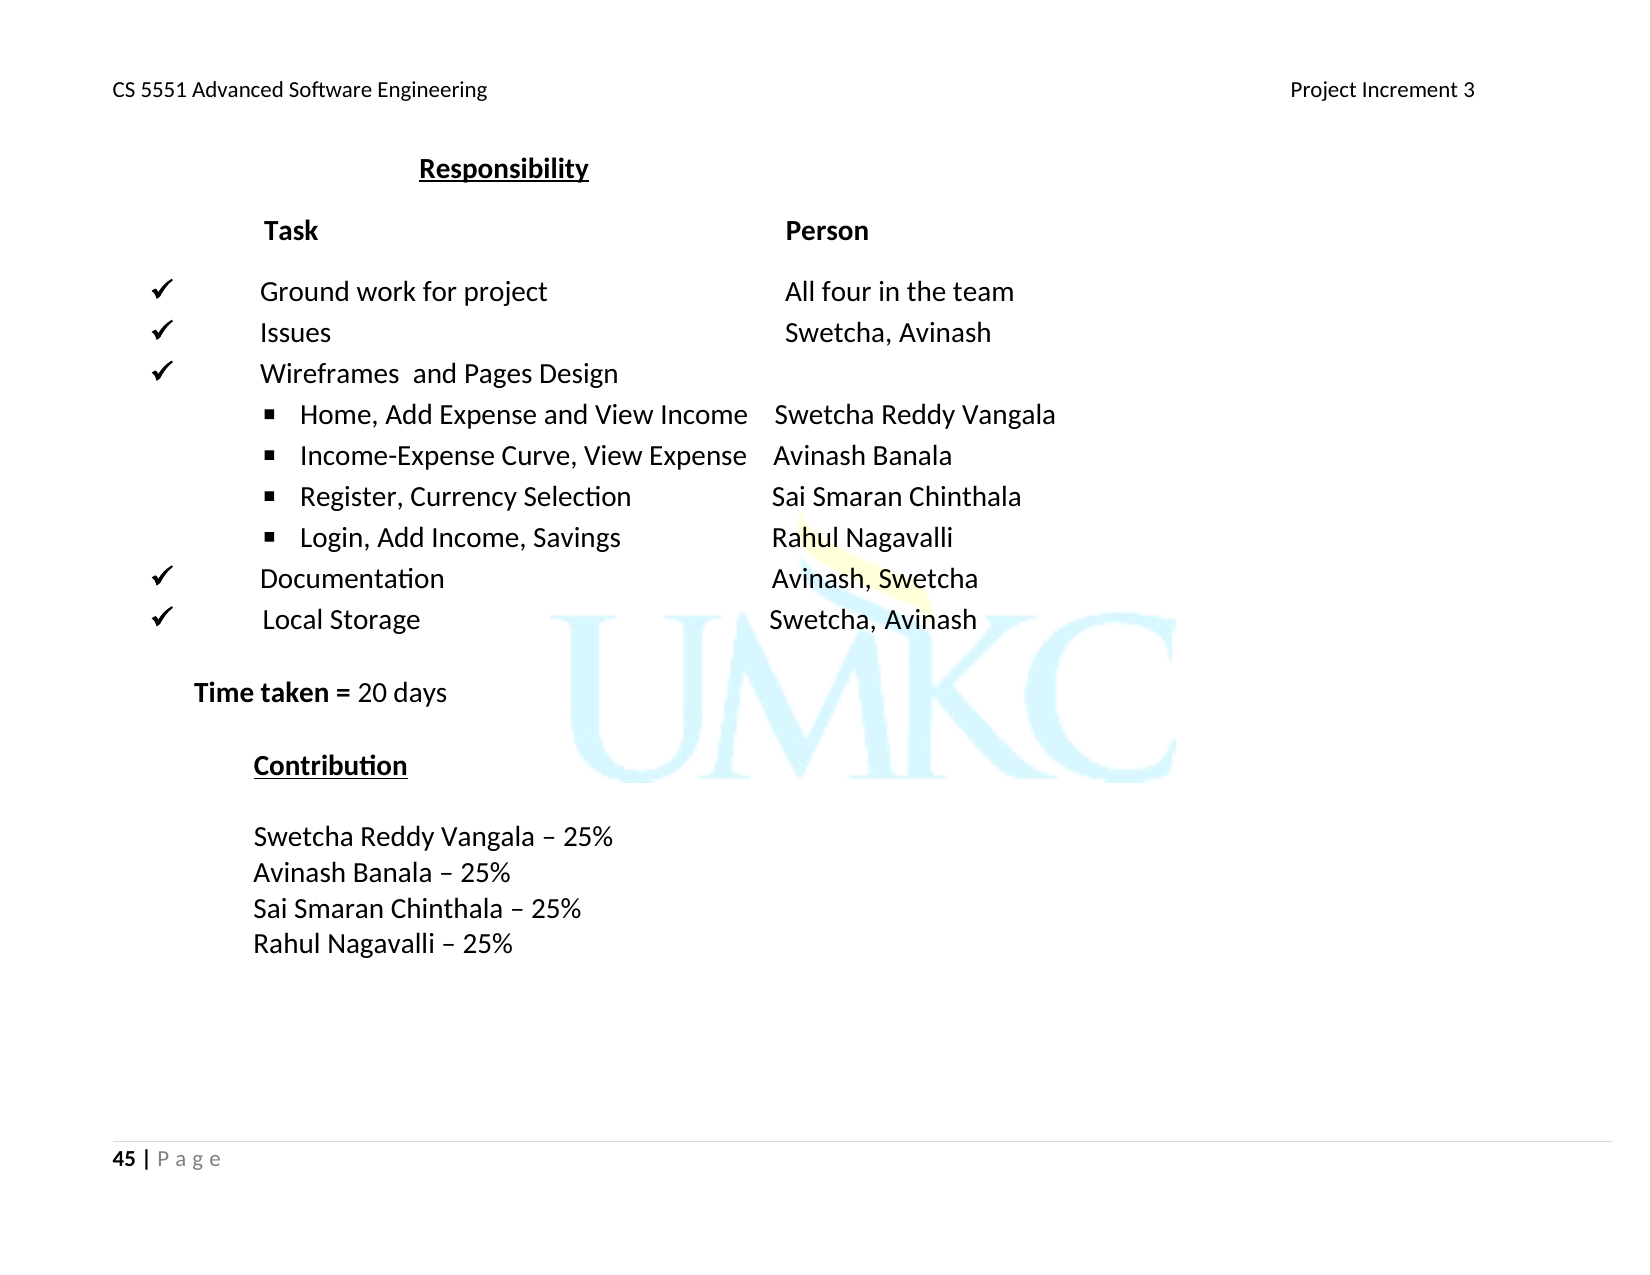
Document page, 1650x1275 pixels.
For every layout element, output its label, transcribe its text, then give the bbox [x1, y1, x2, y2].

list Income-Expense Curve, View Expense Avinash Banala [262, 437, 1650, 473]
list Rahul Nagavalli – 25% [187, 925, 1650, 961]
list Register, Currency Selection Sai Smaran Chinthala [262, 478, 1650, 514]
list Contribution [187, 747, 1650, 783]
list Ground work for project All four in the team [150, 273, 1650, 309]
list Login, Add Income, Savings Rahul Nagavalli [262, 519, 1650, 555]
list Home, Add Expense and View Income Swetcha Reddy Vangala [262, 396, 1650, 432]
list Swetcha Reddy Vangala – 25% [187, 818, 1650, 854]
list Sai Smaran Chinthala – 25% [187, 890, 1650, 925]
list Avinash Banala – 25% [187, 854, 1650, 890]
list Issues Swetcha, Avinash [150, 314, 1650, 350]
list Local Storage Swetcha, Avinash [150, 601, 1650, 637]
text Task Person [112, 212, 1650, 247]
list Wireframes and Pages Design [150, 355, 1650, 391]
list Documentation Avinash, Swetcha [150, 560, 1650, 596]
text Responsibility [337, 150, 1650, 186]
list Time taken = 20 days [187, 674, 1650, 710]
